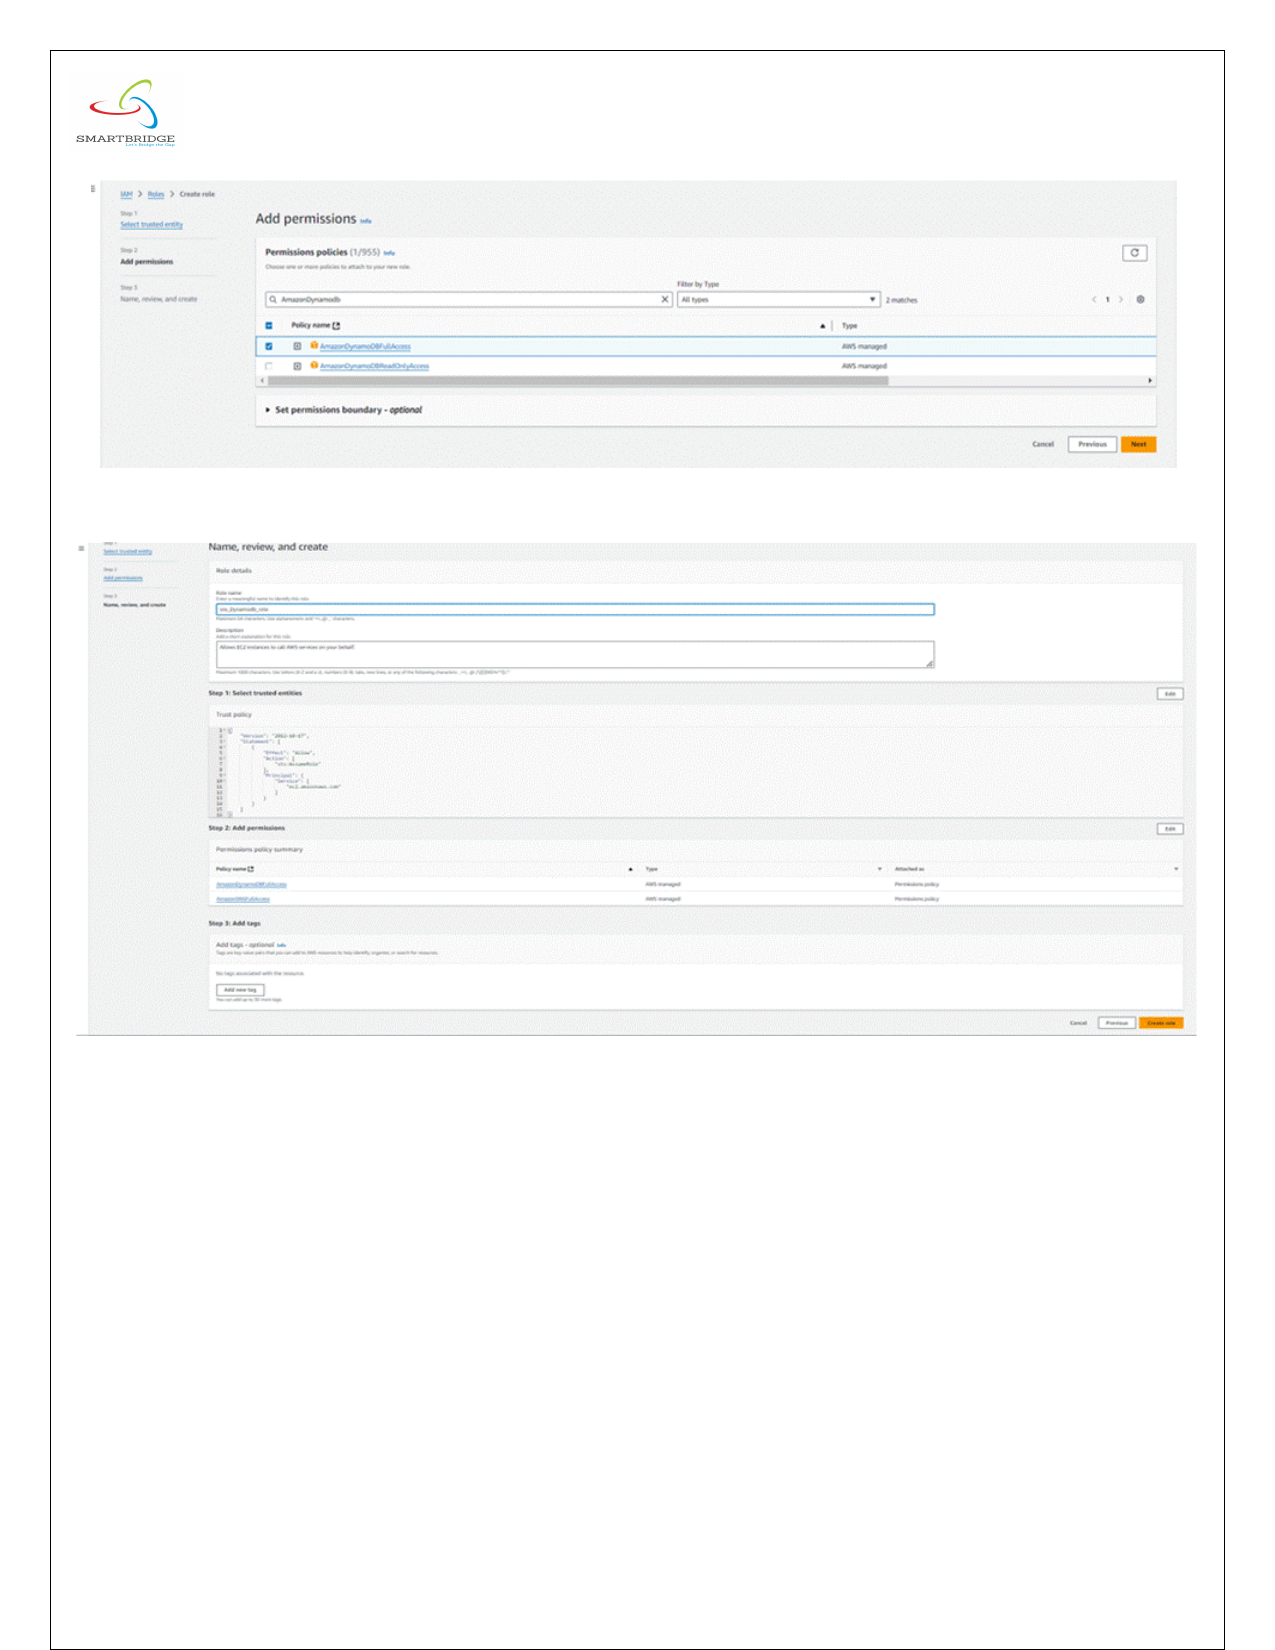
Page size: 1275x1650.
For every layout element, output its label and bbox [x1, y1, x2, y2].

picture [76, 542, 1197, 1036]
picture [91, 180, 1178, 468]
picture [66, 73, 185, 153]
